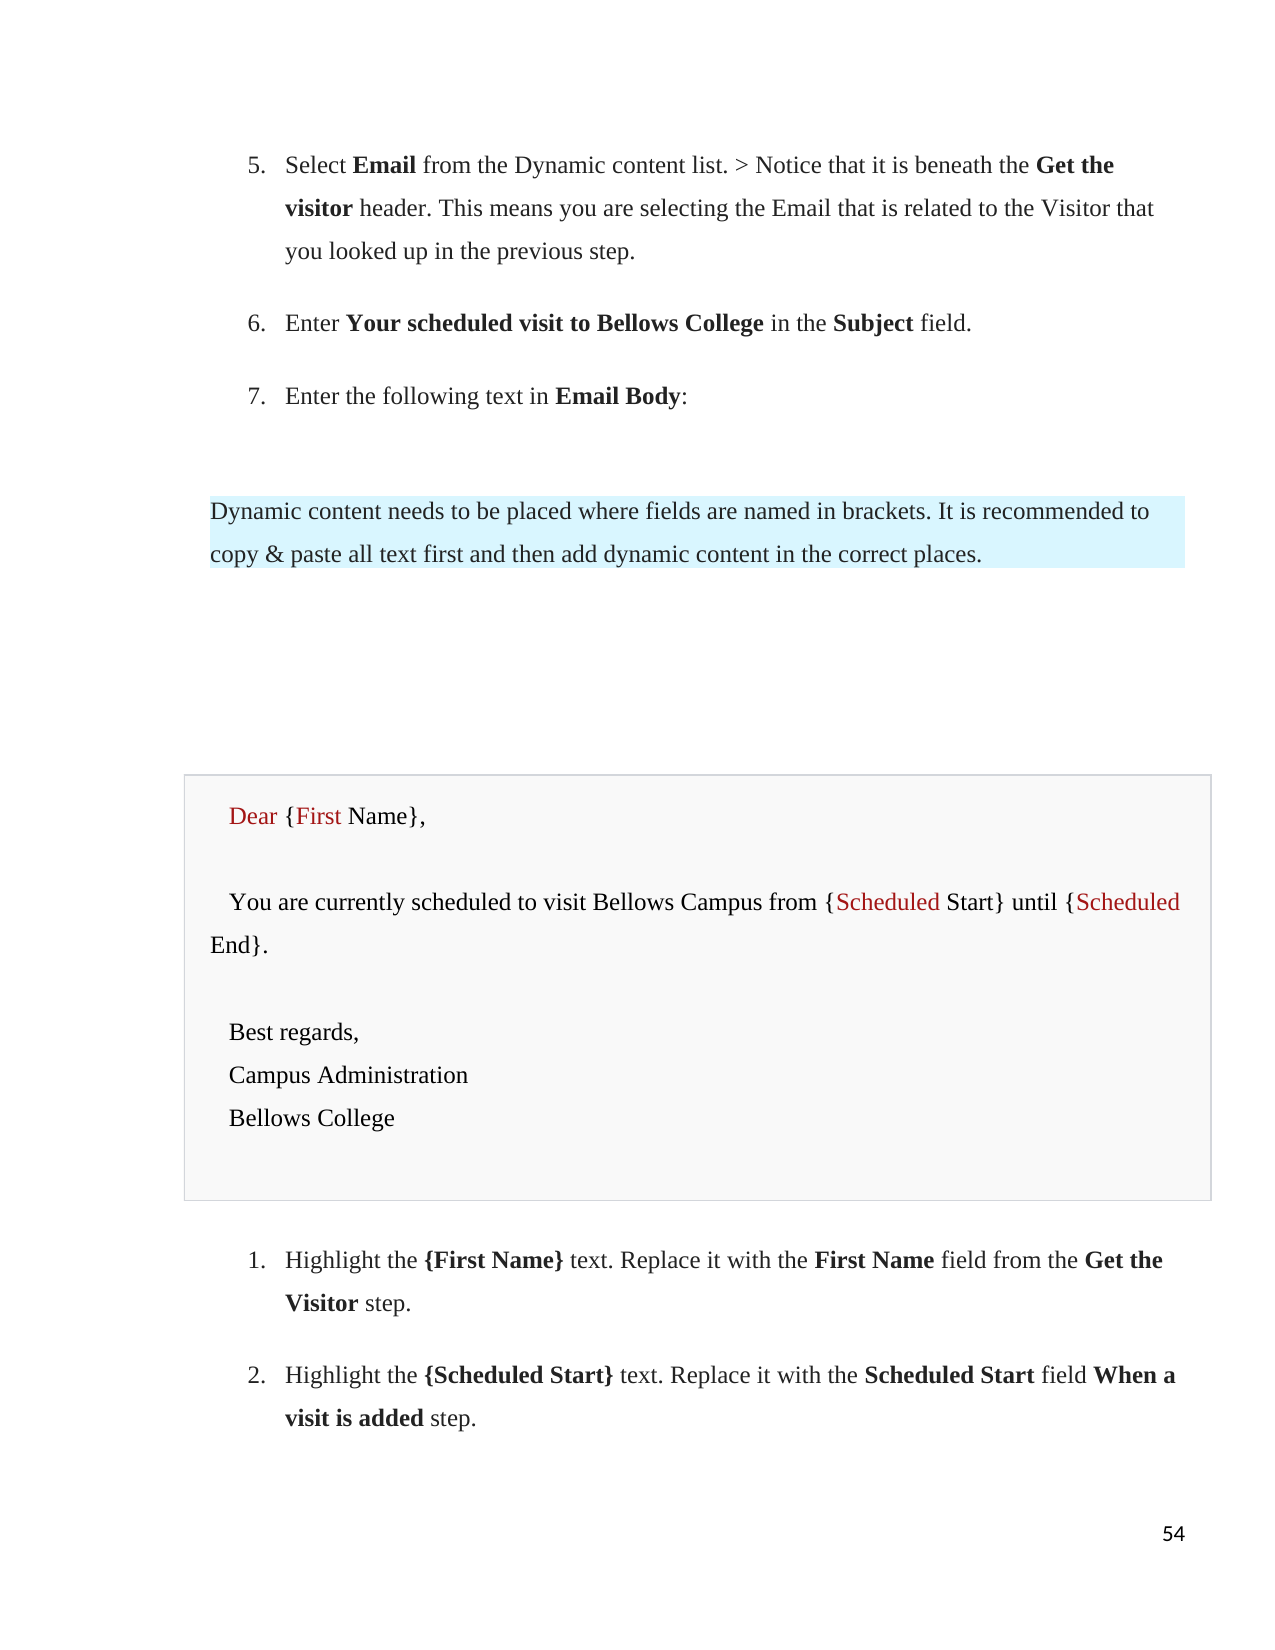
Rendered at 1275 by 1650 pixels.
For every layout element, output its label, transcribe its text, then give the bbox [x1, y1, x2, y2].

text Dear {First Name}, [185, 776, 1210, 817]
list Highlight the {First Name} text. Replace it with the First Name field from the Get the Visitor step. [247, 1245, 1185, 1317]
list Select Email from the Dynamic content list. > Notice that it is beneath the Get the visitor header. This means you are selecting the Email that is related to the Visitor that you looked up in the previous step. [247, 150, 1185, 265]
text Dynamic content needs to be placed where fields are named in brackets. It is recommended to copy & paste all text first and then add dynamic content in the correct places. [210, 496, 1185, 568]
text You are currently scheduled to visit Bellows Campus from {Scheduled Start} until {Scheduled End}. [185, 861, 1210, 947]
text Bellows College [185, 1076, 1210, 1119]
text Campus Administration [185, 1033, 1210, 1076]
text Best regards, [185, 990, 1210, 1033]
list Enter the following text in Email Body: [247, 381, 1185, 409]
list Highlight the {Scheduled Start} text. Replace it with the Scheduled Start field When a visit is added step. [247, 1360, 1185, 1432]
list Enter Your scheduled visit to Bellows College in the Subject field. [247, 308, 1185, 337]
